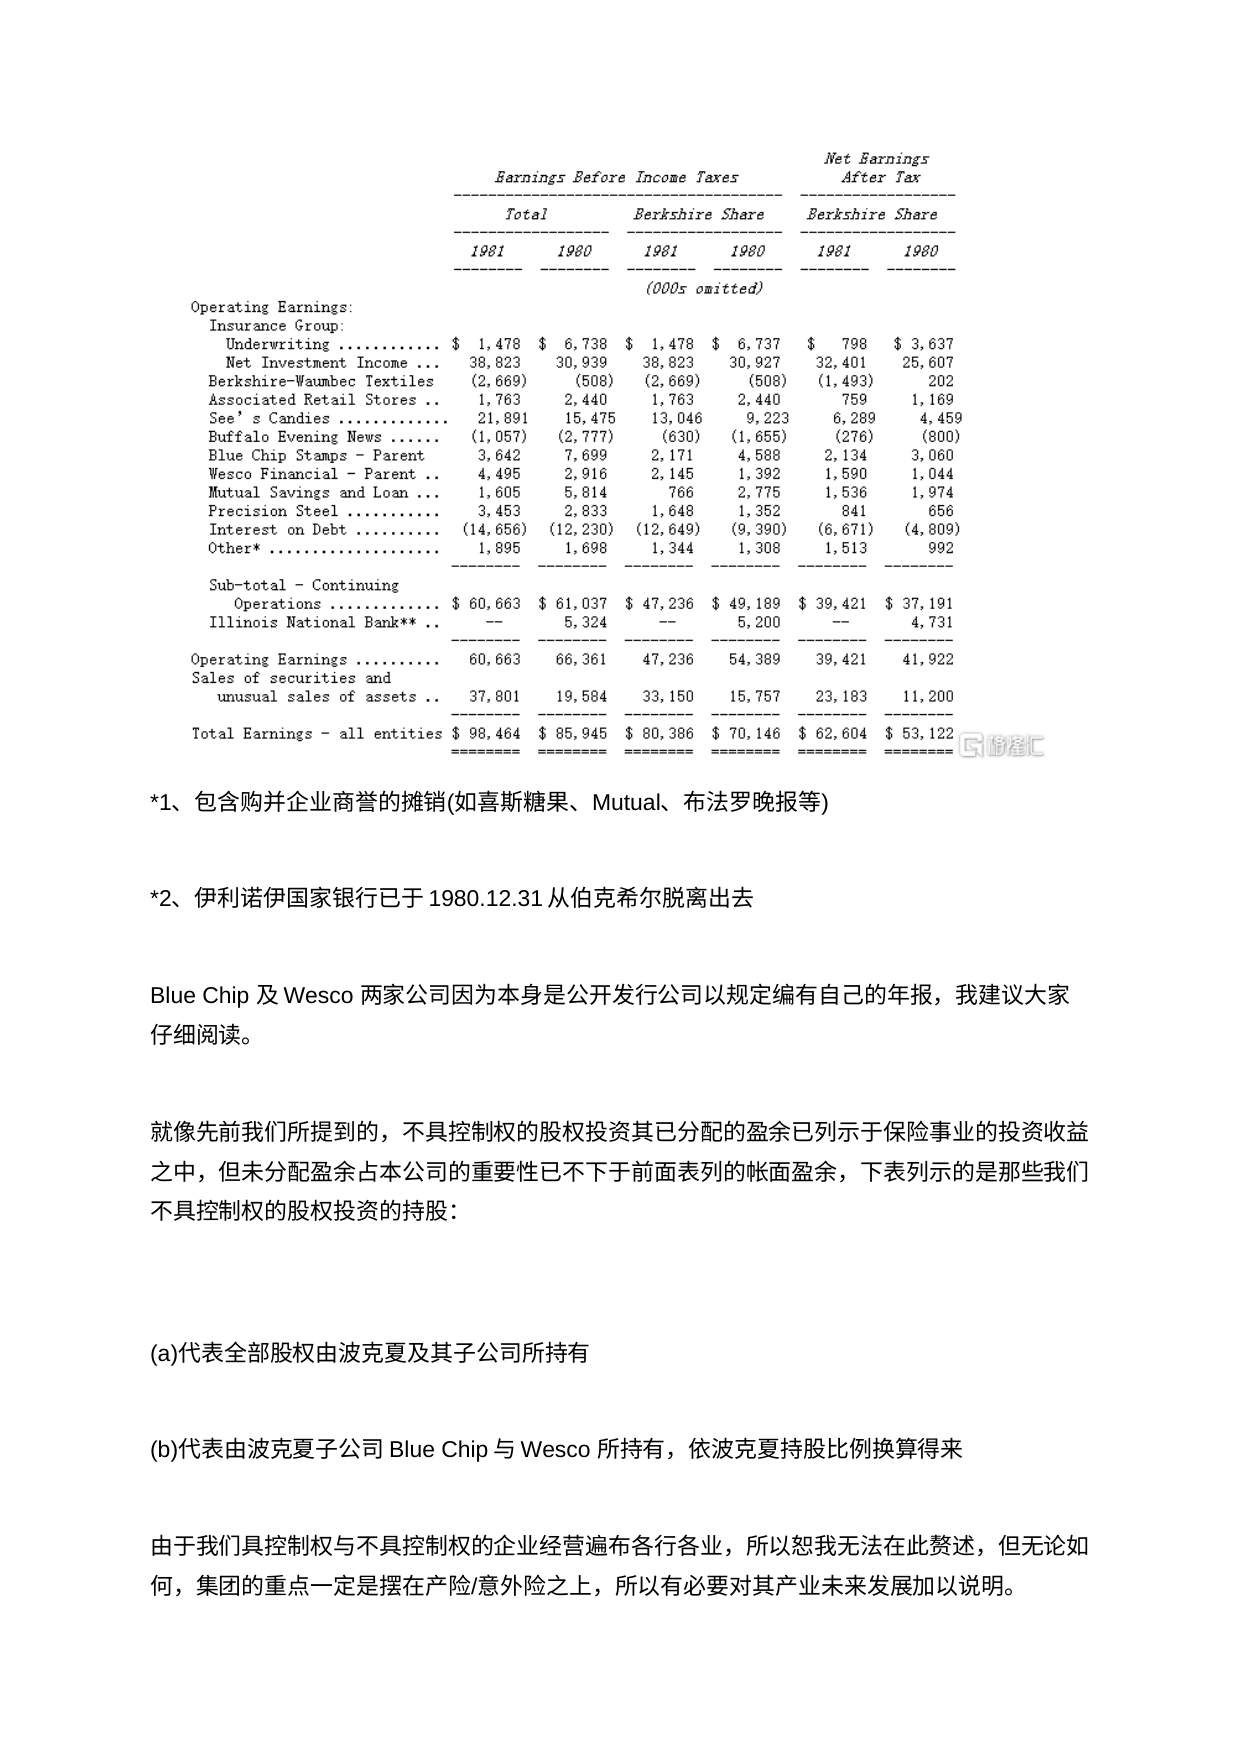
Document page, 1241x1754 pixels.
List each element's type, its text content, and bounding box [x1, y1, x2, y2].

text (b)代表由波克夏子公司Blue Chip与Wesco 所持有，依波克夏持股比例换算得来 [150, 1431, 1090, 1464]
text Blue Chip 及Wesco 两家公司因为本身是公开发行公司以规定编有自己的年报，我建议大家仔细阅读。 [150, 977, 1090, 1050]
text *1、包含购并企业商誉的摊销(如喜斯糖果、Mutual、布法罗晚报等) [150, 783, 1090, 817]
picture [188, 150, 1052, 766]
text (a)代表全部股权由波克夏及其子公司所持有 [150, 1334, 1090, 1368]
text 由于我们具控制权与不具控制权的企业经营遍布各行各业，所以恕我无法在此赘述，但无论如何，集团的重点一定是摆在产险/意外险之上，所以有必要对其产业未来发展加以说明。 [150, 1528, 1090, 1601]
text 就像先前我们所提到的，不具控制权的股权投资其已分配的盈余已列示于保险事业的投资收益之中，但未分配盈余占本公司的重要性已不下于前面表列的帐面盈余，下表列示的是那些我们不具控制权的股权投资的持股： [150, 1113, 1090, 1226]
text *2、伊利诺伊国家银行已于1980.12.31从伯克希尔脱离出去 [150, 880, 1090, 913]
